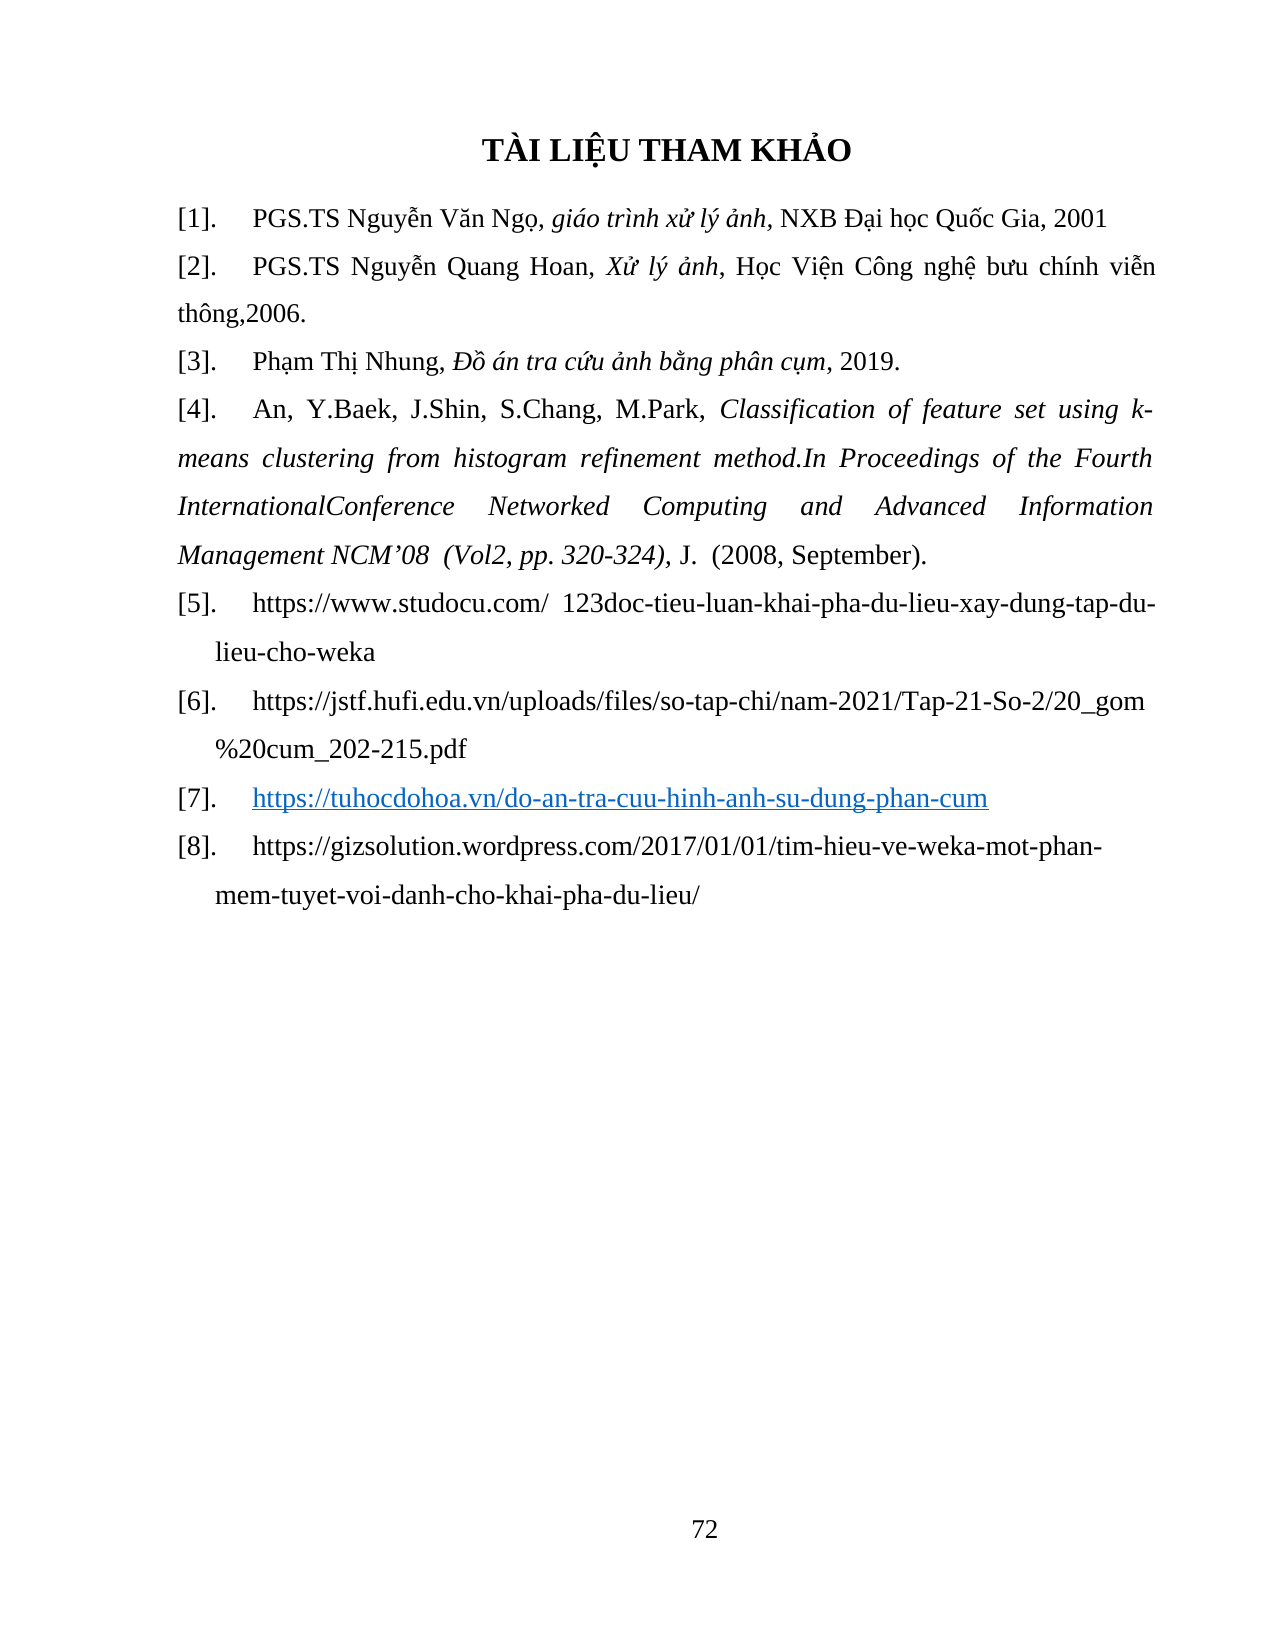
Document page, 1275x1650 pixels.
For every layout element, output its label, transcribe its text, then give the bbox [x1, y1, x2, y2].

list https://gizsolution.wordpress.com/2017/01/01/tim-hieu-ve-weka-mot-phan-mem-tuyet-voi-danh-cho-khai-pha-du-lieu/ [177, 829, 1157, 910]
list PGS.TS Nguyễn Quang Hoan, Xử lý ảnh, Học Viện Công nghệ bưu chính viễn thông,2006. [177, 249, 1157, 328]
list https://www.studocu.com/ 123doc-tieu-luan-khai-pha-du-lieu-xay-dung-tap-du-lieu-cho-weka [177, 586, 1157, 667]
list PGS.TS Nguyễn Văn Ngọ, giáo trình xử lý ảnh, NXB Đại học Quốc Gia, 2001 [177, 201, 1157, 233]
list Phạm Thị Nhung, Đồ án tra cứu ảnh bằng phân cụm, 2019. [177, 344, 1157, 376]
list https://tuhocdohoa.vn/do-an-tra-cuu-hinh-anh-su-dung-phan-cum [177, 781, 1157, 813]
subtitle TÀI LIỆU THAM KHẢO [177, 131, 1157, 169]
list An, Y.Baek, J.Shin, S.Chang, M.Park, Classification of feature set using k-means clustering from histogram refinement method.In Proceedings of the Fourth InternationalConference Networked Computing and Advanced Information Management NCM’08 (Vol2, pp. 320-324), J. (2008, September). [177, 392, 1157, 570]
list https://jstf.hufi.edu.vn/uploads/files/so-tap-chi/nam-2021/Tap-21-So-2/20_gom%20cum_202-215.pdf [177, 683, 1157, 764]
